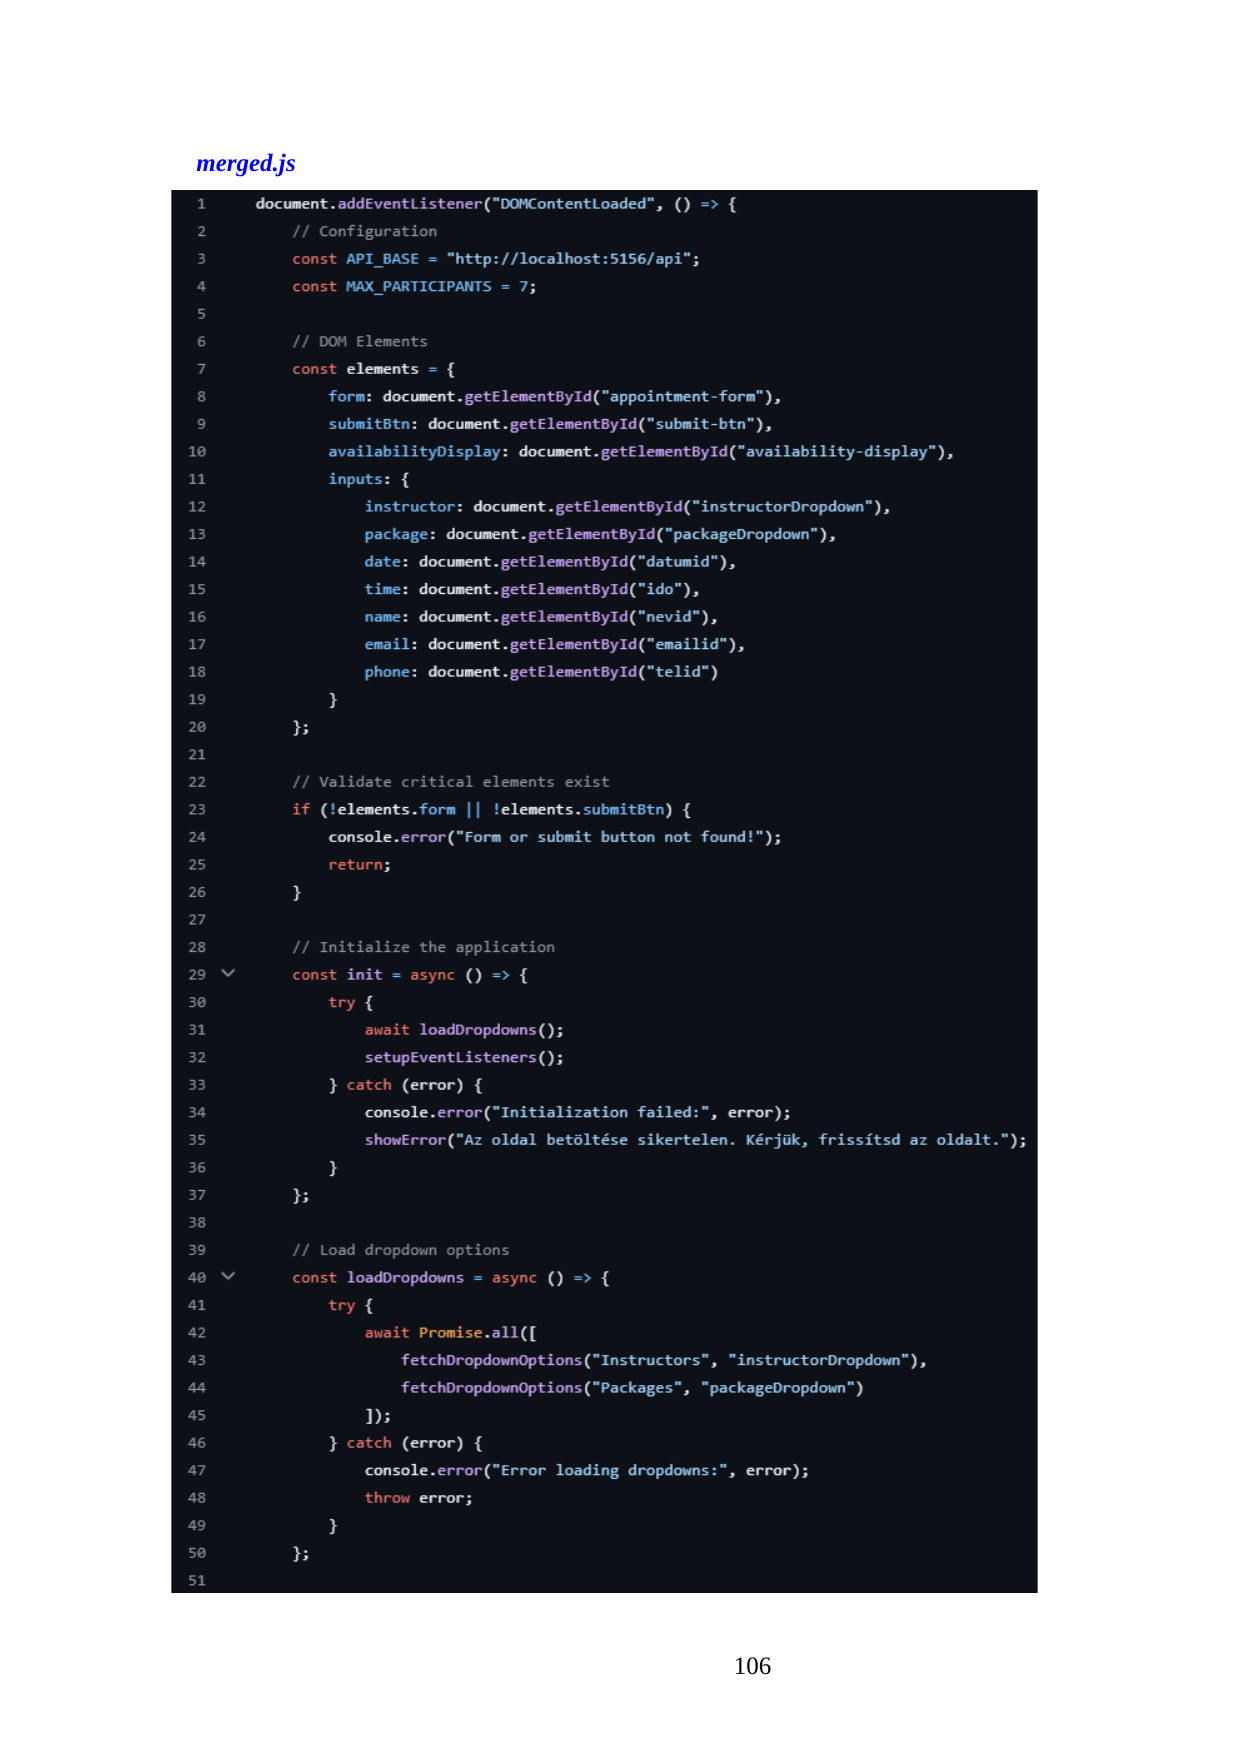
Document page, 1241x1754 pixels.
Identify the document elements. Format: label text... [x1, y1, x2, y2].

subtitle merged.js [171, 148, 1093, 176]
picture [171, 190, 1038, 1593]
